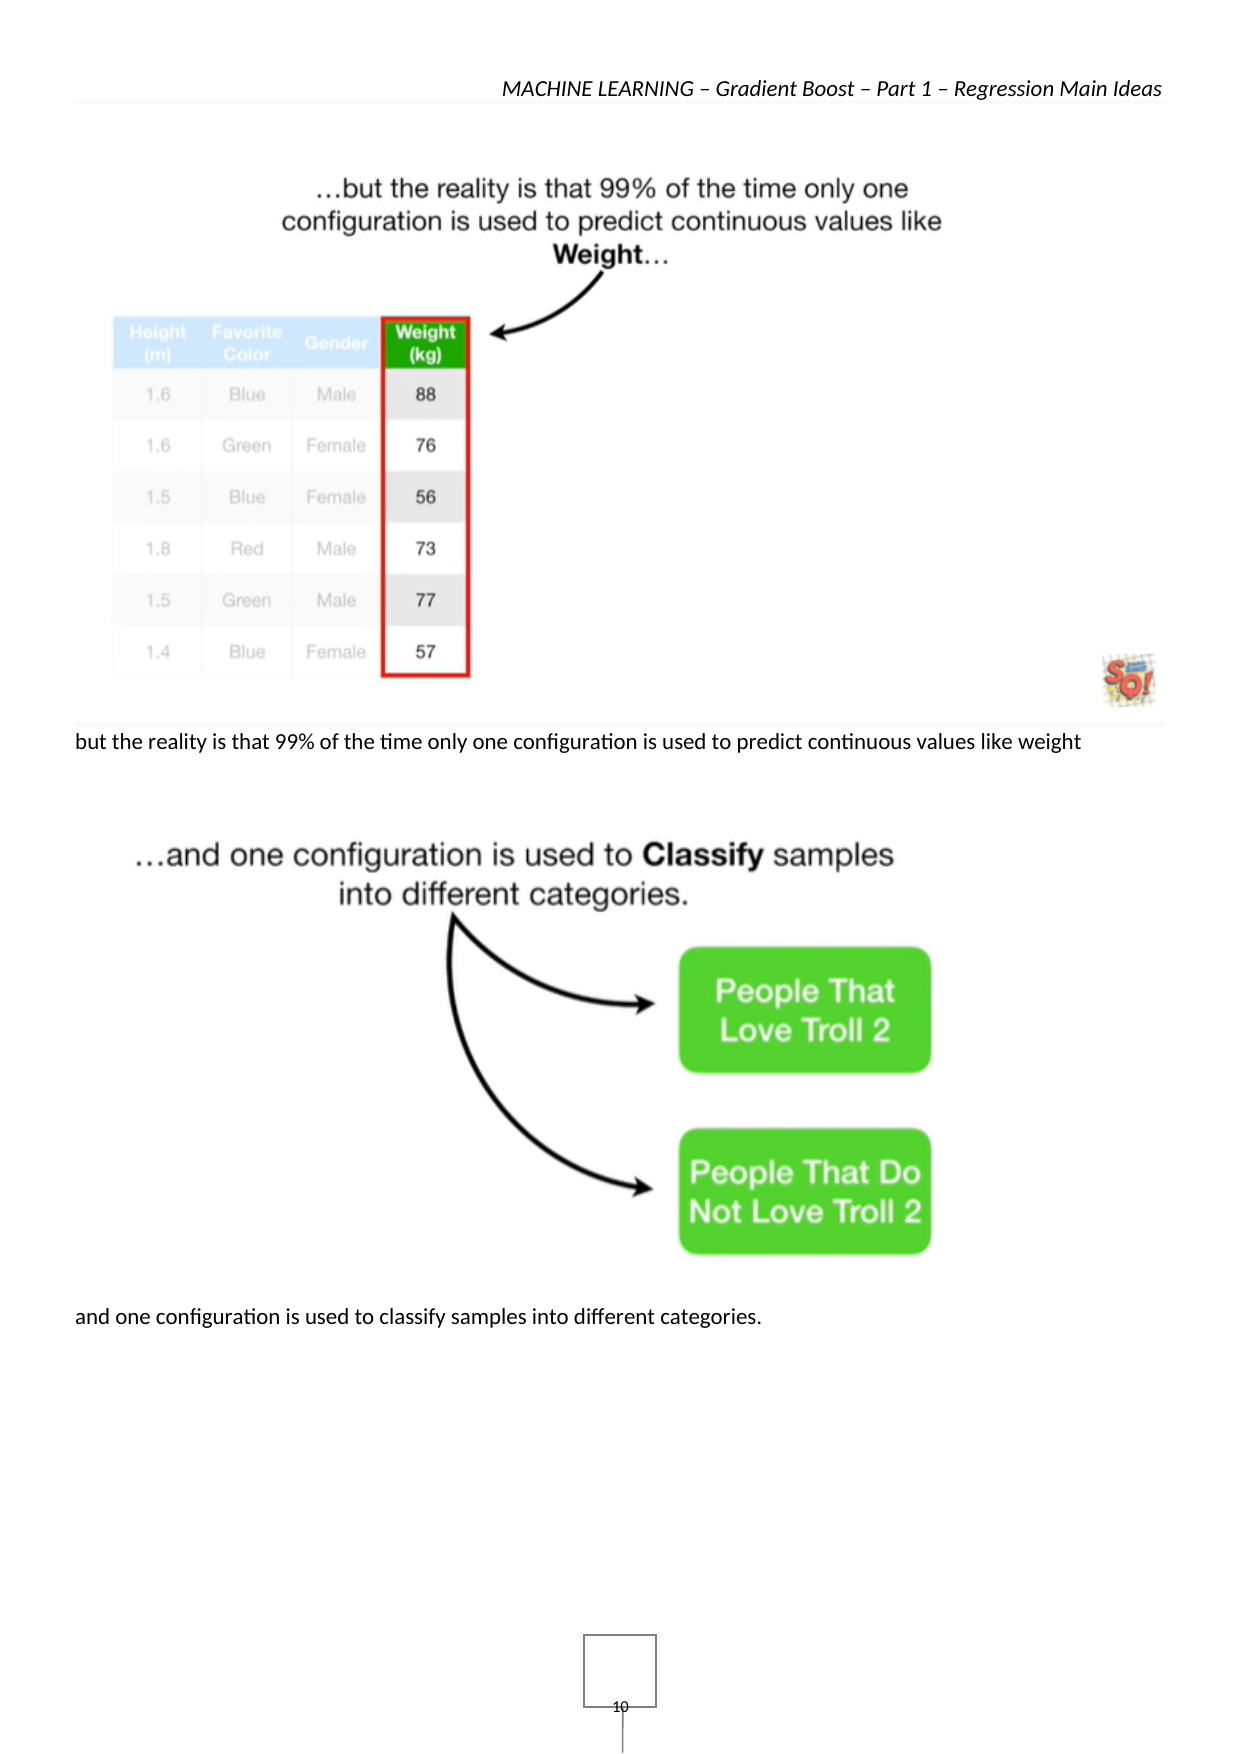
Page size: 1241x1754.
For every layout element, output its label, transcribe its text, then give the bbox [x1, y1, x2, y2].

text and one configuration is used to classify samples into different categories. [75, 1302, 1165, 1330]
text but the reality is that 99% of the time only one configuration is used to predict continuous values like weight [75, 727, 1165, 755]
picture [75, 101, 1166, 727]
picture [75, 783, 993, 1302]
